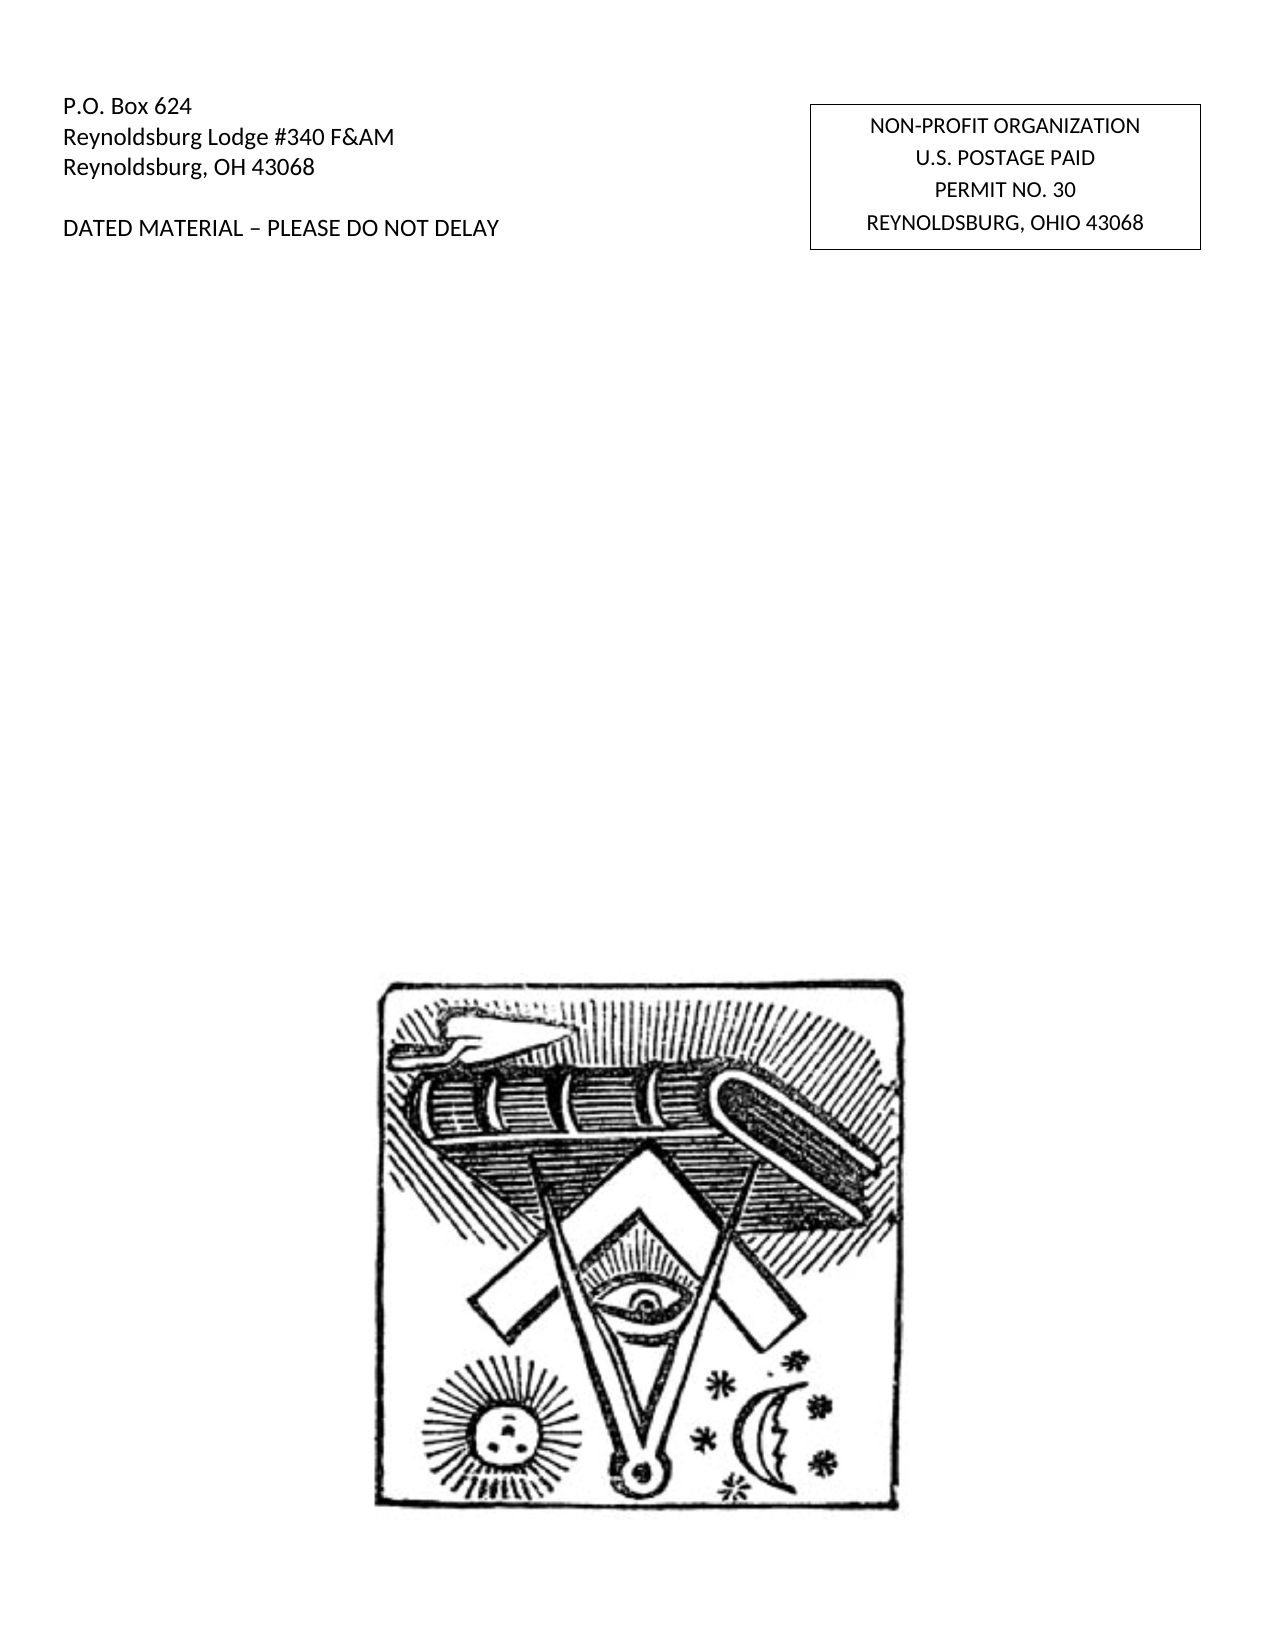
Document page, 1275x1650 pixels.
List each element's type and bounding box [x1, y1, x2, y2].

picture [372, 974, 908, 1520]
